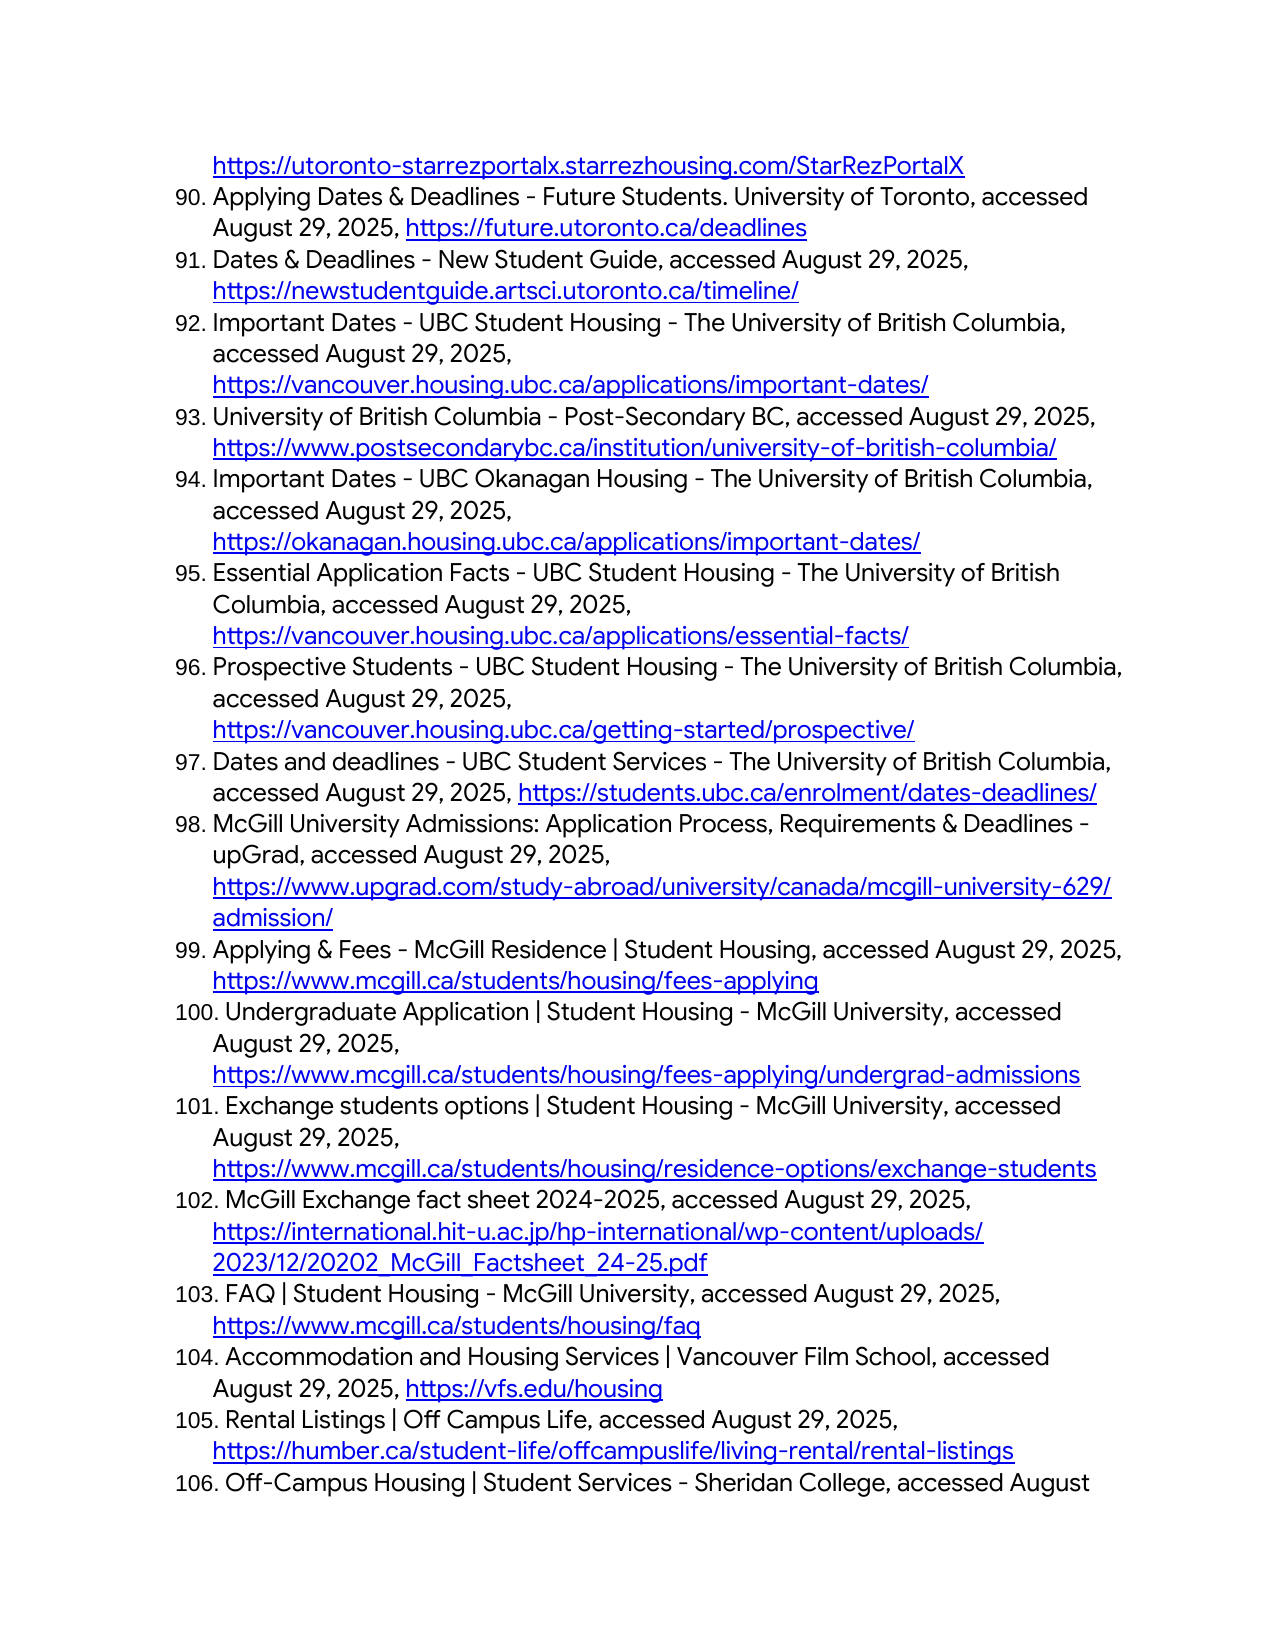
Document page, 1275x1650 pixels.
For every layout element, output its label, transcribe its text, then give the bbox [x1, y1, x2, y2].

list Applying & Fees - McGill Residence | Student Housing, accessed August 29, 2025, https://www.mcgill.ca/students/housing/fees-applying [175, 934, 1125, 997]
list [175, 1467, 1125, 1498]
list Prospective Students - UBC Student Housing - The University of British Columbia, accessed August 29, 2025, https://vancouver.housing.ubc.ca/getting-started/prospective/ [175, 652, 1125, 746]
list Important Dates - UBC Student Housing - The University of British Columbia, accessed August 29, 2025, https://vancouver.housing.ubc.ca/applications/important-dates/ [175, 307, 1125, 401]
list Dates & Deadlines - New Student Guide, accessed August 29, 2025, https://newstudentguide.artsci.utoronto.ca/timeline/ [175, 244, 1125, 307]
list FAQ | Student Housing - McGill University, accessed August 29, 2025, https://www.mcgill.ca/students/housing/faq [175, 1279, 1125, 1341]
list McGill Exchange fact sheet 2024-2025, accessed August 29, 2025, https://international.hit-u.ac.jp/hp-international/wp-content/uploads/2023/12/20202_McGill_Factsheet_24-25.pdf [175, 1185, 1125, 1279]
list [175, 150, 1125, 181]
list Dates and deadlines - UBC Student Services - The University of British Columbia, accessed August 29, 2025, https://students.ubc.ca/enrolment/dates-deadlines/ [175, 746, 1125, 808]
list Accommodation and Housing Services | Vancouver Film School, accessed August 29, 2025, https://vfs.edu/housing [175, 1341, 1125, 1404]
list Undergraduate Application | Student Housing - McGill University, accessed August 29, 2025, https://www.mcgill.ca/students/housing/fees-applying/undergrad-admissions [175, 997, 1125, 1091]
list Rental Listings | Off Campus Life, accessed August 29, 2025, https://humber.ca/student-life/offcampuslife/living-rental/rental-listings [175, 1404, 1125, 1467]
list Essential Application Facts - UBC Student Housing - The University of British Columbia, accessed August 29, 2025, https://vancouver.housing.ubc.ca/applications/essential-facts/ [175, 558, 1125, 652]
list McGill University Admissions: Application Process, Requirements & Deadlines - upGrad, accessed August 29, 2025, https://www.upgrad.com/study-abroad/university/canada/mcgill-university-629/admission/ [175, 808, 1125, 934]
list Important Dates - UBC Okanagan Housing - The University of British Columbia, accessed August 29, 2025, https://okanagan.housing.ubc.ca/applications/important-dates/ [175, 463, 1125, 558]
list Applying Dates & Deadlines - Future Students. University of Toronto, accessed August 29, 2025, https://future.utoronto.ca/deadlines [175, 181, 1125, 244]
list Exchange students options | Student Housing - McGill University, accessed August 29, 2025, https://www.mcgill.ca/students/housing/residence-options/exchange-students [175, 1091, 1125, 1185]
list University of British Columbia - Post-Secondary BC, accessed August 29, 2025, https://www.postsecondarybc.ca/institution/university-of-british-columbia/ [175, 401, 1125, 463]
